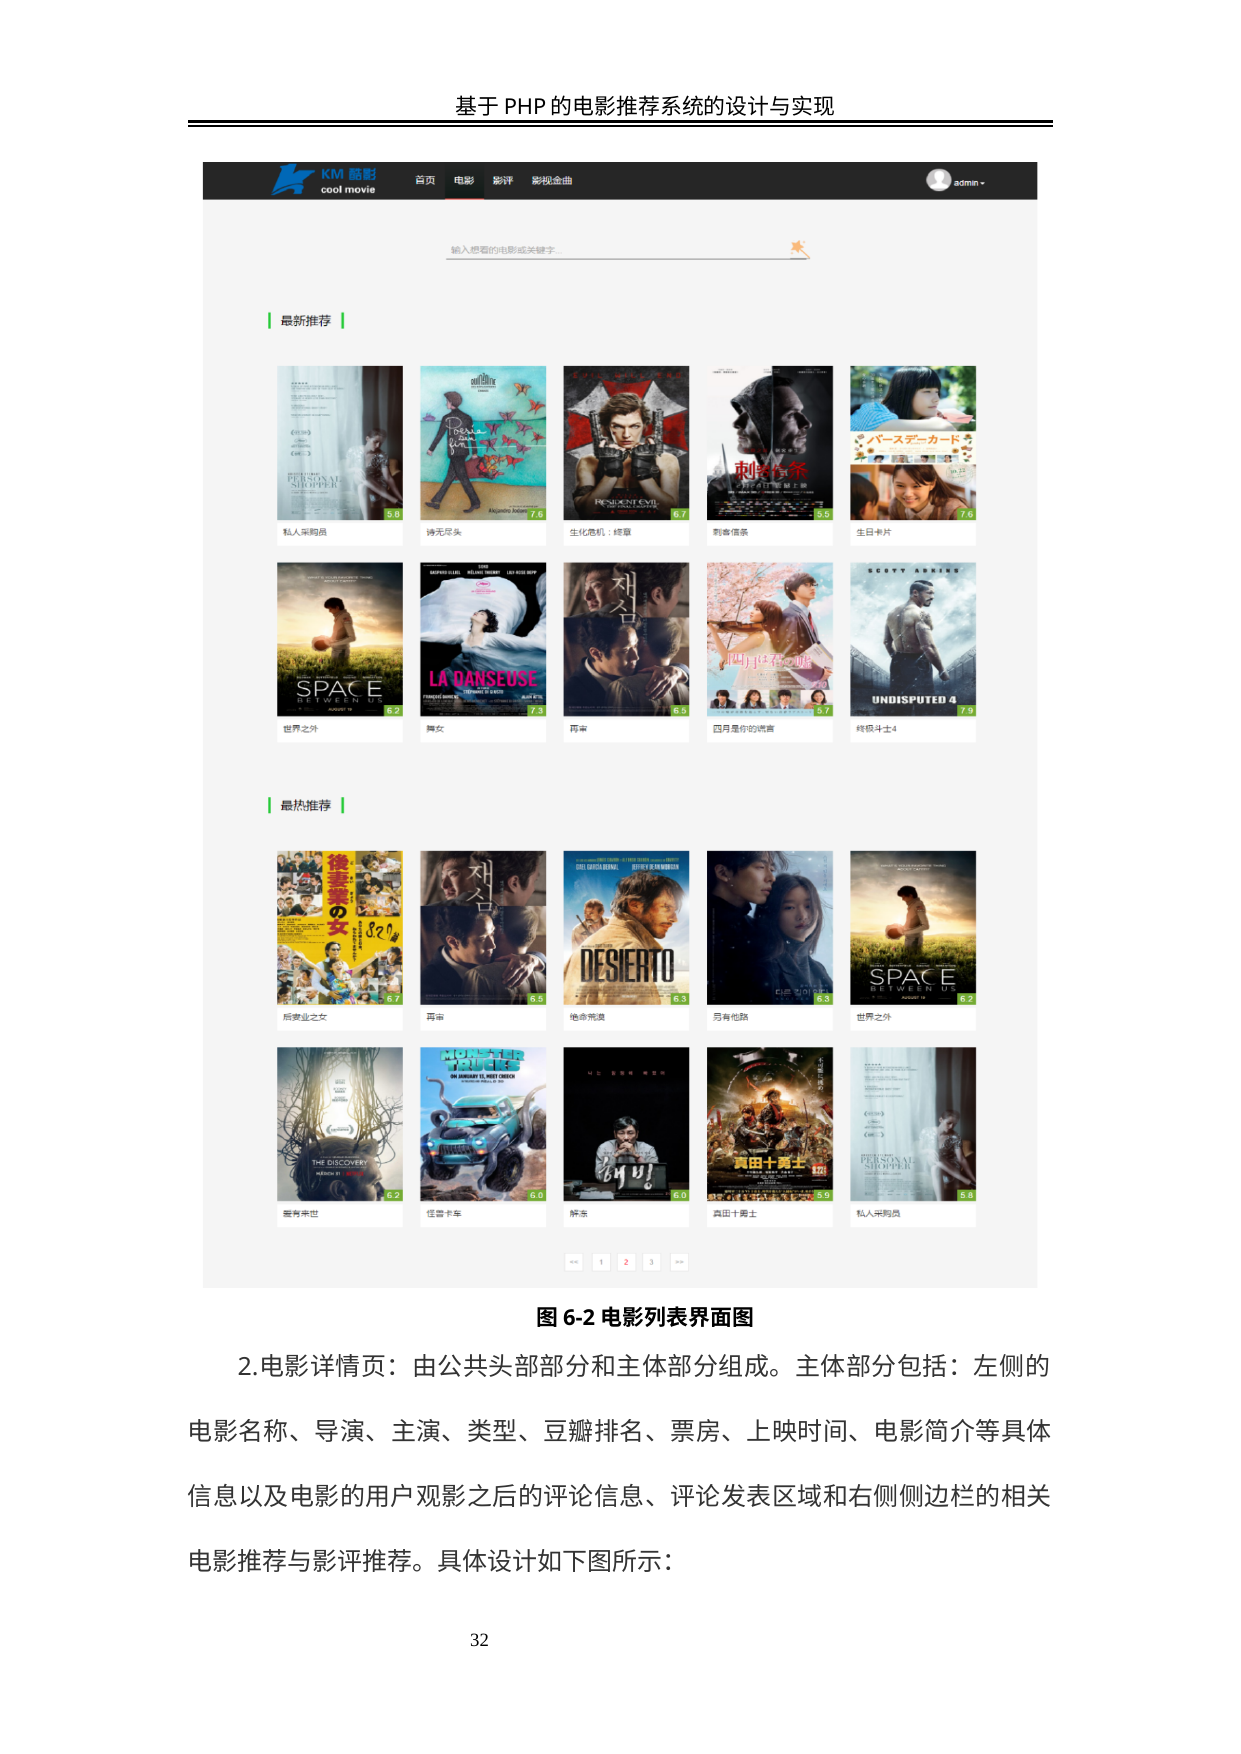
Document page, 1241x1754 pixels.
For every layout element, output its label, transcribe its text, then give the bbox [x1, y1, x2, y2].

text 2.电影详情页：由公共头部部分和主体部分组成。主体部分包括：左侧的电影名称、导演、主演、类型、豆瓣排名、票房、上映时间、电影简介等具体信息以及电影的用户观影之后的评论信息、评论发表区域和右侧侧边栏的相关电影推荐与影评推荐。具体设计如下图所示： [187, 1332, 1053, 1592]
text 图6-2 电影列表界面图 [187, 1299, 1053, 1332]
picture [202, 162, 1038, 1288]
